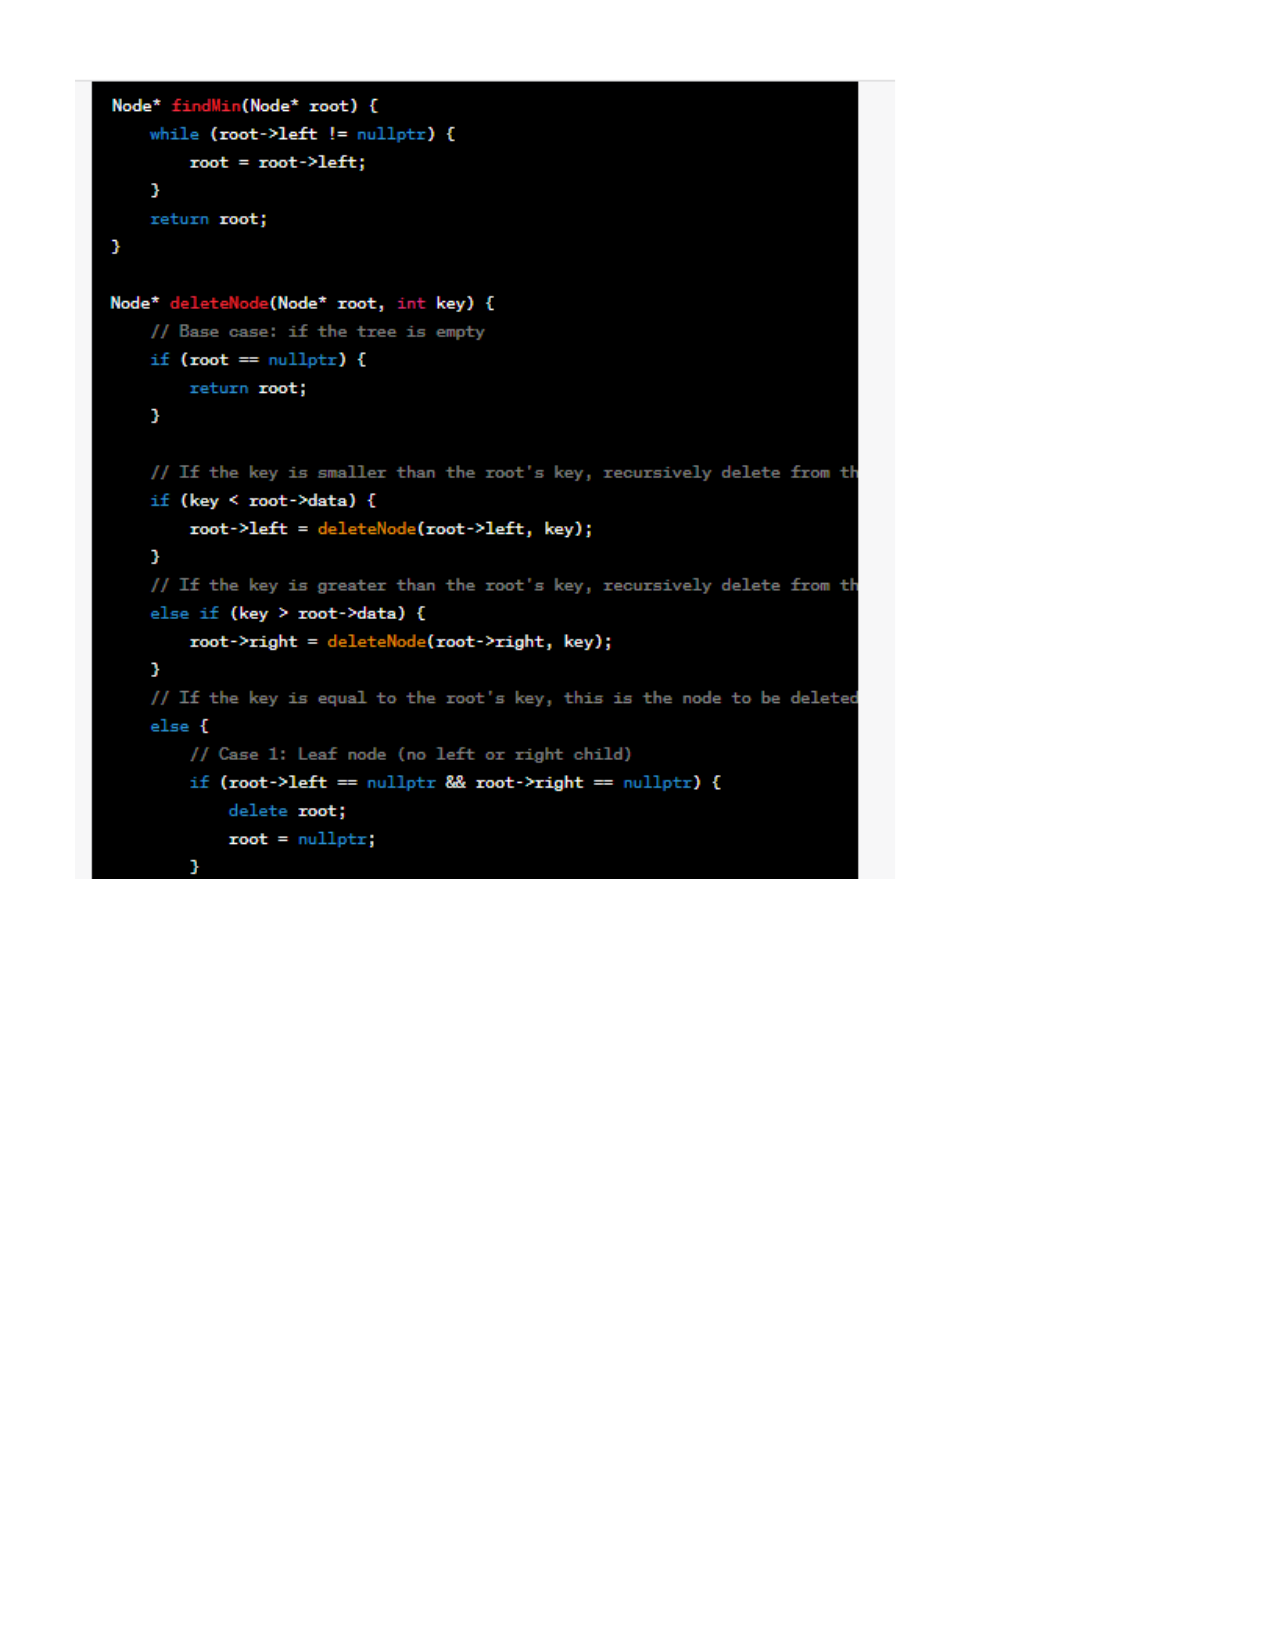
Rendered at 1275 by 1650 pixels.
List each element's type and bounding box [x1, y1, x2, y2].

picture [75, 75, 896, 879]
